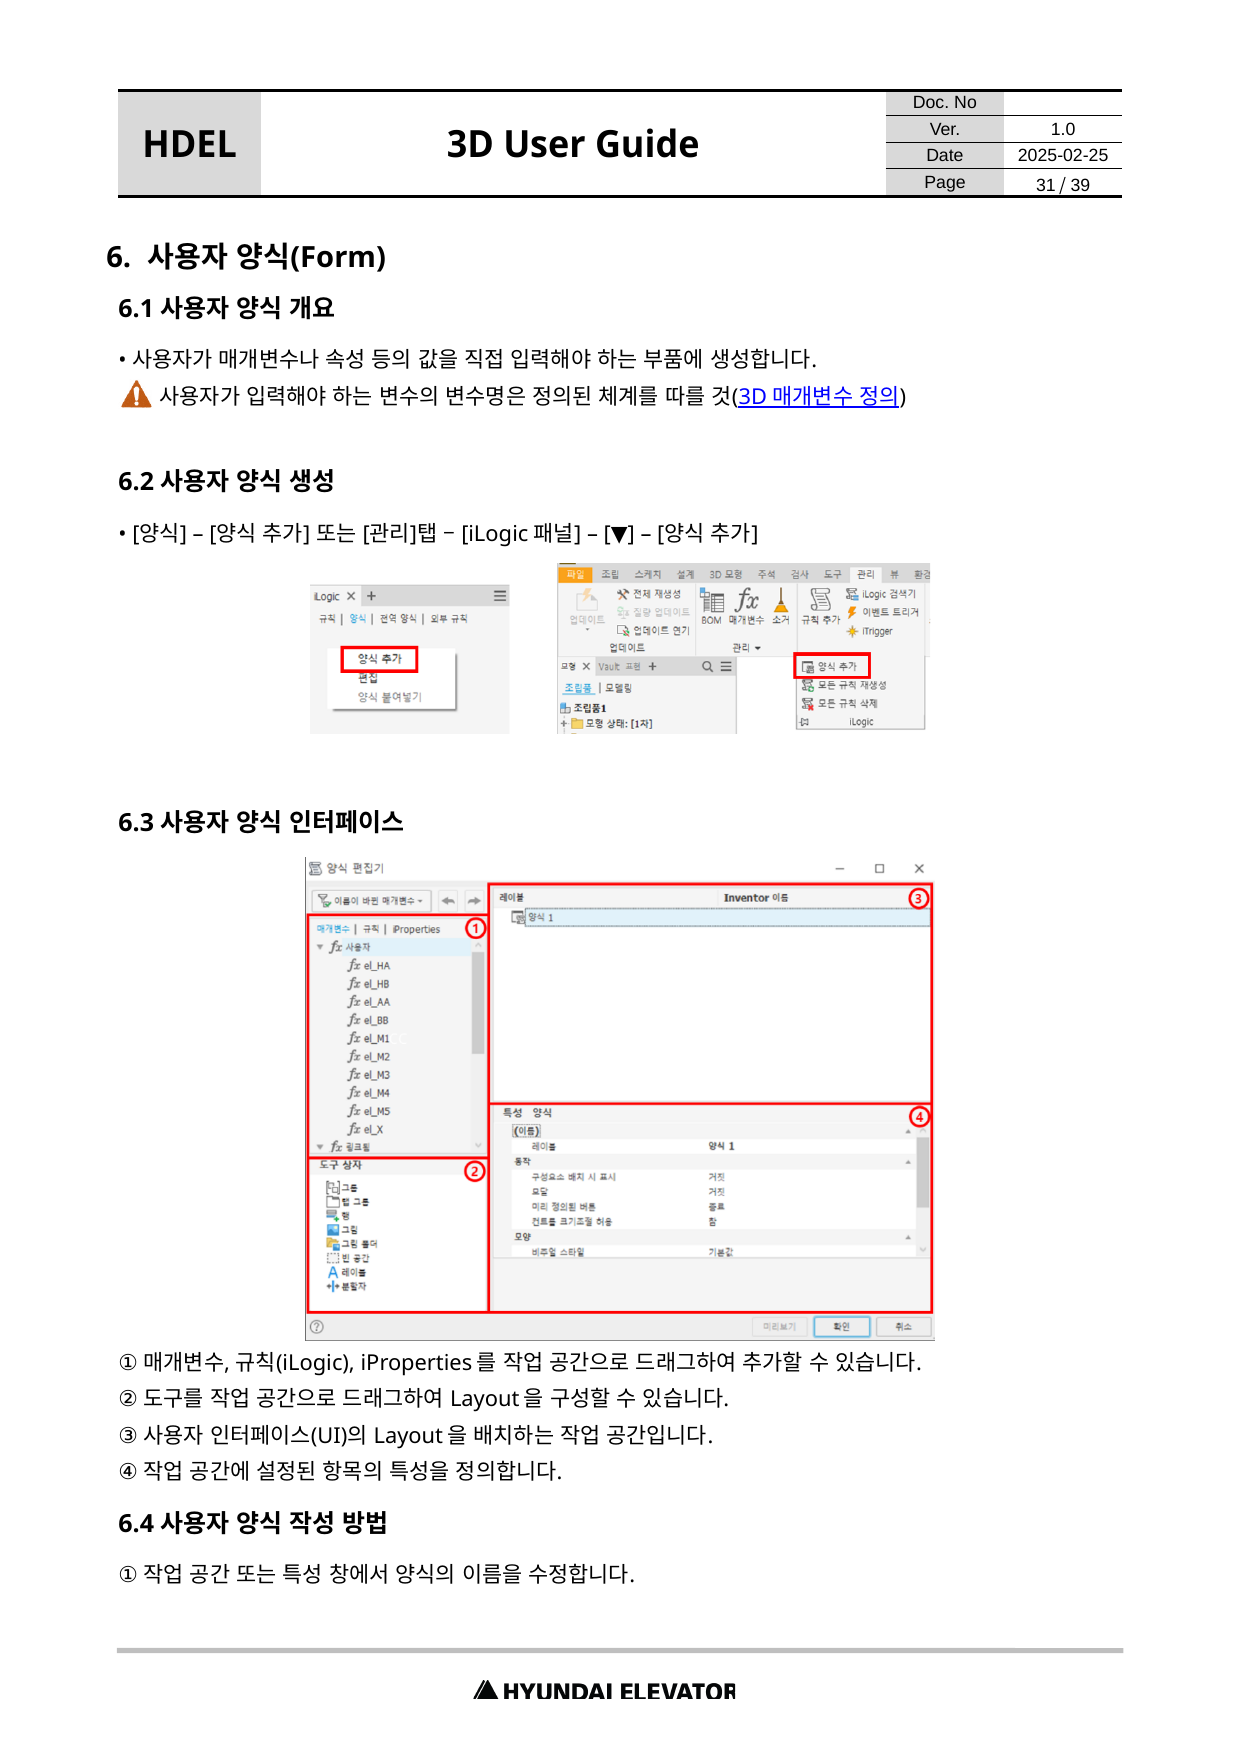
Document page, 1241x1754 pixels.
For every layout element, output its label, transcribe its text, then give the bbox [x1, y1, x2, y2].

text ① 작업 공간 또는 특성 창에서 양식의 이름을 수정합니다. [118, 1557, 1122, 1589]
text 사용자가 입력해야 하는 변수의 변수명은 정의된 체계를 따를 것(3D 매개변수 정의) [118, 379, 1122, 410]
text ③ 사용자 인터페이스(UI)의 Layout을 배치하는 작업 공간입니다. [118, 1418, 1122, 1449]
picture [472, 1680, 735, 1699]
text 6.3 사용자 양식 인터페이스 [118, 803, 1122, 839]
text 사용자 양식(Form) [106, 233, 1122, 276]
text ① 매개변수, 규칙(iLogic), iProperties를 작업 공간으로 드래그하여 추가할 수 있습니다. [118, 1345, 1122, 1377]
picture [310, 563, 930, 734]
picture [305, 857, 935, 1341]
text ④ 작업 공간에 설정된 항목의 특성을 정의합니다. [118, 1454, 1122, 1486]
text 6.1 사용자 양식 개요 [118, 288, 1122, 324]
text • 사용자가 매개변수나 속성 등의 값을 직접 입력해야 하는 부품에 생성합니다. [118, 342, 1122, 374]
text • [양식] – [양식 추가] 또는 [관리]탭 – [iLogic 패널] – [▼] – [양식 추가] [118, 516, 1122, 548]
text 6.2 사용자 양식 생성 [118, 462, 1122, 498]
text 6.4 사용자 양식 작성 방법 [118, 1503, 1122, 1539]
text ② 도구를 작업 공간으로 드래그하여 Layout을 구성할 수 있습니다. [118, 1381, 1122, 1413]
